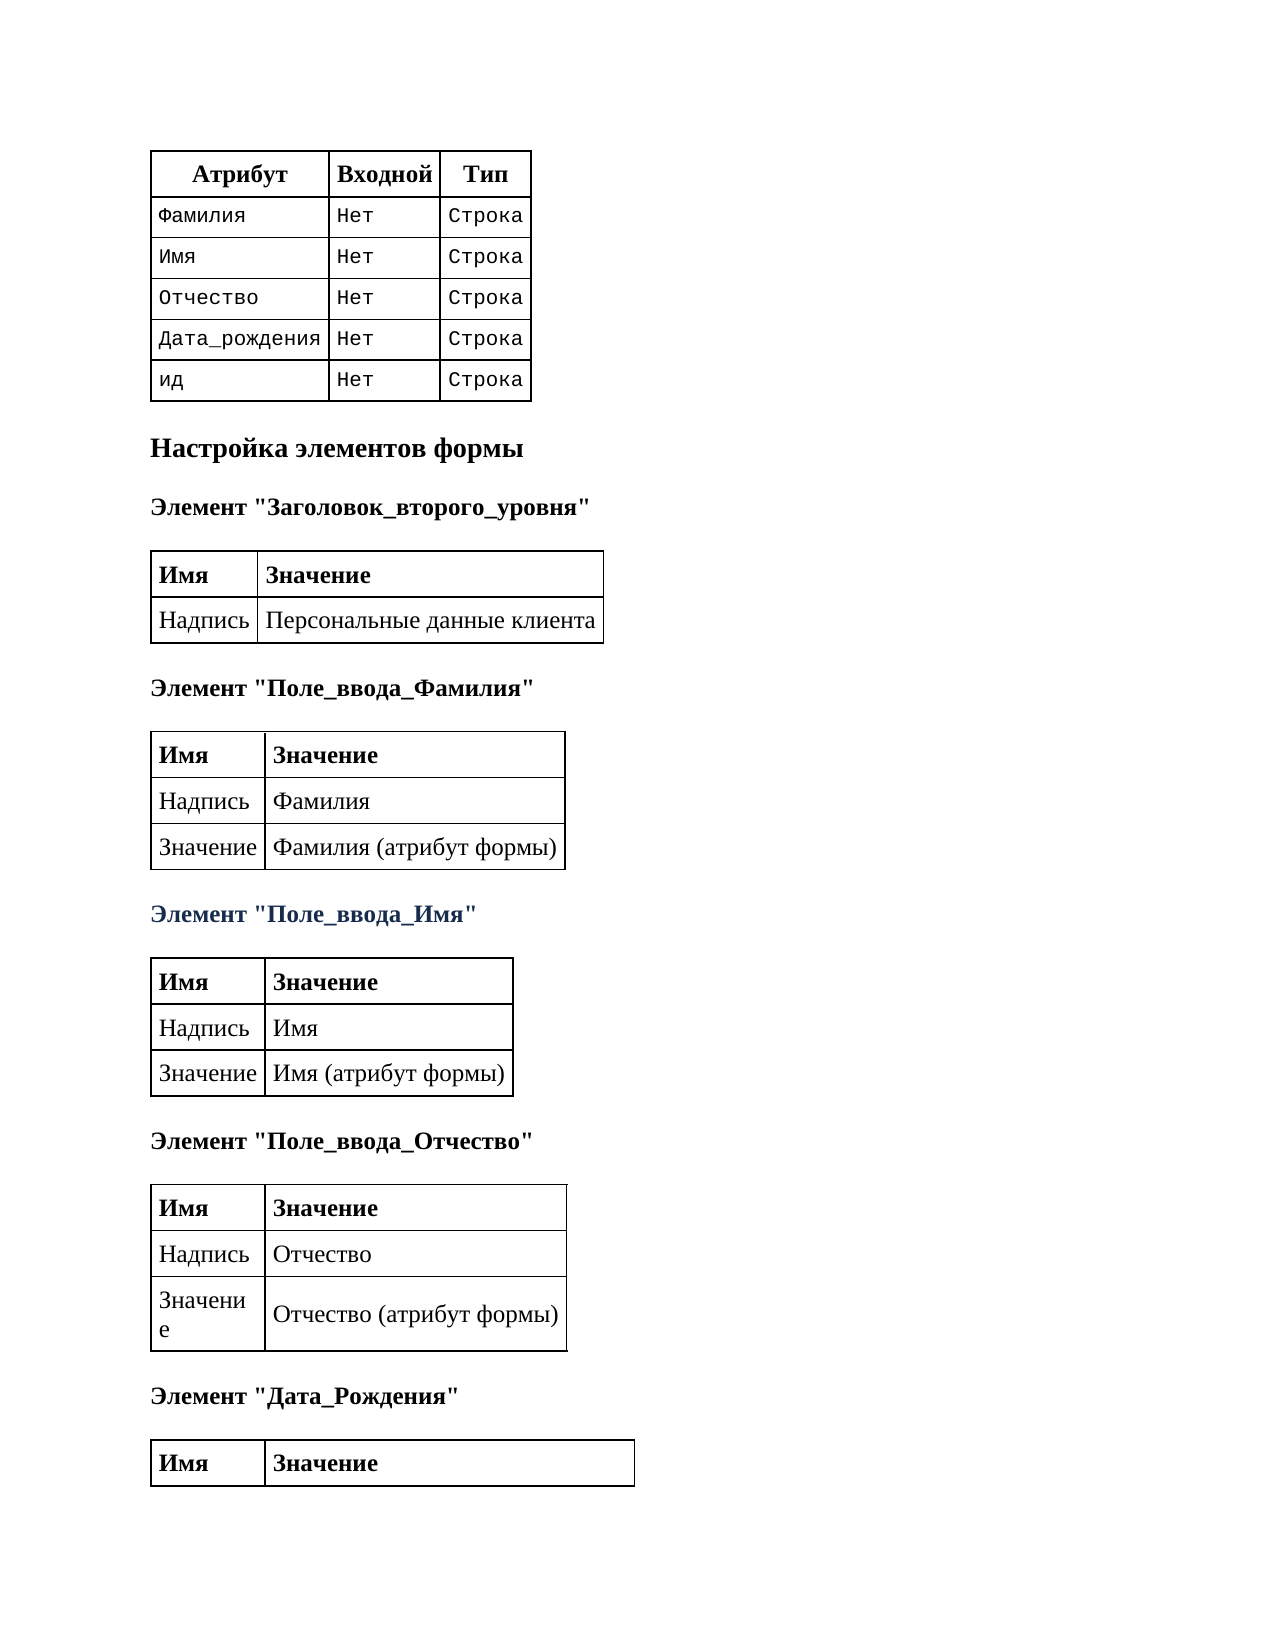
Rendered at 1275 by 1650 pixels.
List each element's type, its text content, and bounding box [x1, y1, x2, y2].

table_cell Имя [266, 1005, 512, 1049]
subtitle Элемент "Заголовок_второго_уровня" [150, 492, 1125, 521]
table_cell Строка [441, 279, 530, 318]
table_header Значение [266, 959, 512, 1003]
table_header Имя [152, 959, 264, 1003]
table_cell Надпись [152, 598, 257, 642]
table_header Имя [152, 1441, 264, 1485]
table_cell Строка [441, 361, 530, 400]
table_cell Имя [152, 238, 328, 278]
table_cell Строка [441, 238, 530, 278]
table_cell Нет [330, 238, 439, 278]
table_cell Нет [330, 361, 439, 400]
table_cell Надпись [152, 1231, 264, 1276]
table_cell Имя (атрибут формы) [266, 1051, 512, 1095]
table_cell Отчество [152, 279, 328, 318]
table_cell Строка [441, 198, 530, 237]
table_header Тип [441, 152, 530, 196]
table_cell Нет [330, 279, 439, 318]
subtitle Элемент "Дата_Рождения" [150, 1381, 1125, 1410]
table_header Атрибут [152, 152, 328, 196]
table_cell Нет [330, 320, 439, 359]
table_header Значение [266, 732, 564, 777]
subtitle Элемент "Поле_ввода_Имя" [150, 899, 1125, 928]
table_cell Строка [441, 320, 530, 359]
table_header Значение [266, 1441, 634, 1485]
table_cell Фамилия [266, 778, 564, 823]
subtitle Элемент "Поле_ввода_Фамилия" [150, 673, 1125, 702]
table_cell Значение [152, 1051, 264, 1095]
table_cell Фамилия (атрибут формы) [266, 824, 564, 869]
table_cell Надпись [152, 1005, 264, 1049]
subtitle Настройка элементов формы [150, 431, 1125, 463]
table_header Значение [258, 552, 603, 596]
table_header Значение [266, 1185, 566, 1230]
table_cell Дата_рождения [152, 320, 328, 359]
table_cell ид [152, 361, 328, 400]
table_cell Отчество [266, 1231, 566, 1276]
table_cell Значение [152, 1277, 264, 1350]
table_cell Фамилия [152, 198, 328, 237]
table_cell Значение [152, 824, 264, 869]
table_cell Надпись [152, 778, 264, 823]
table_cell Отчество (атрибут формы) [266, 1277, 566, 1350]
table_header Входной [330, 152, 439, 196]
table_header Имя [152, 1185, 264, 1230]
table_cell Персональные данные клиента [258, 598, 603, 642]
table_cell Нет [330, 198, 439, 237]
table_header Имя [152, 552, 257, 596]
table_header Имя [152, 732, 265, 777]
subtitle Элемент "Поле_ввода_Отчество" [150, 1126, 1125, 1154]
